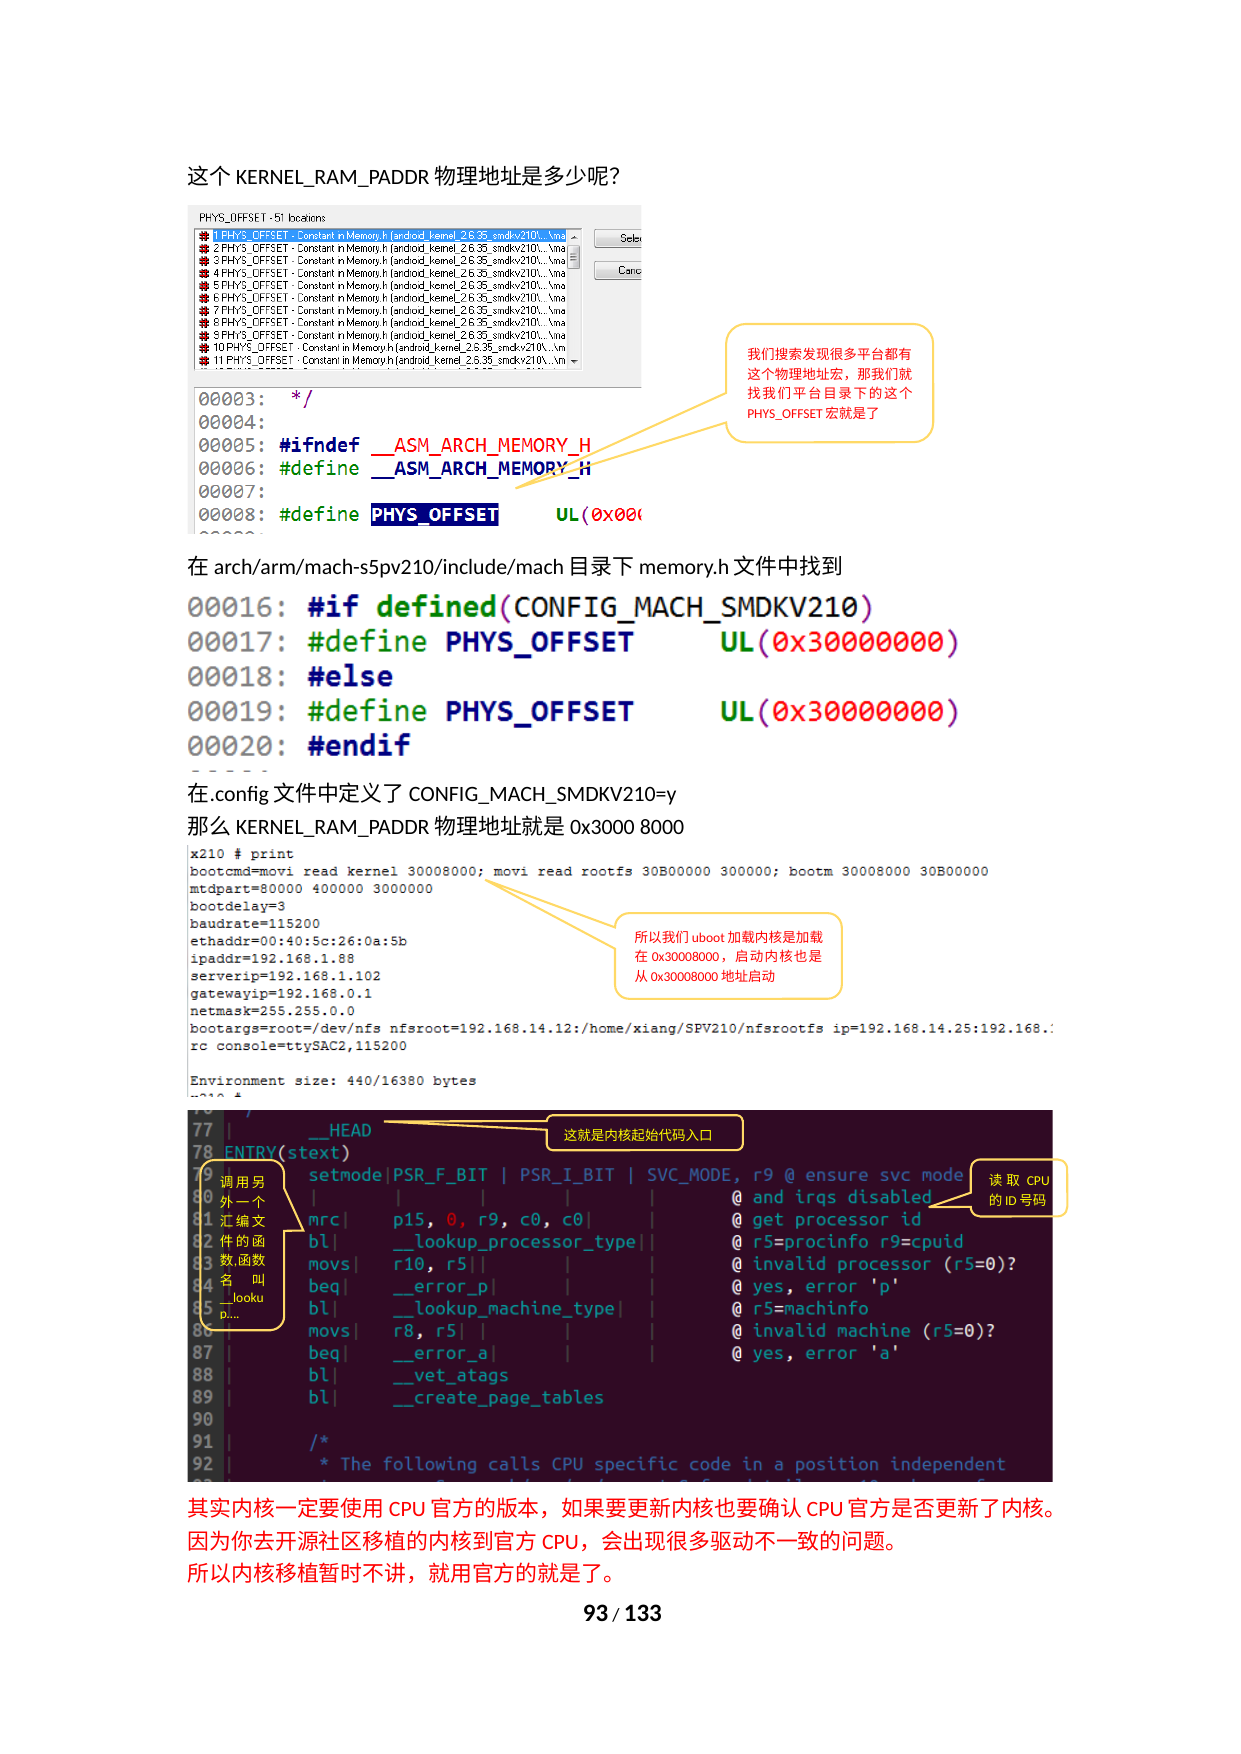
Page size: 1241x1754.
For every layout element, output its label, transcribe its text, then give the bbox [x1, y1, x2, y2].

picture [187, 205, 642, 534]
picture [187, 845, 1053, 1097]
text 那么KERNEL_RAM_PADDR物理地址就是0x3000 8000 [187, 808, 1053, 841]
picture [546, 433, 642, 477]
picture [187, 586, 1053, 772]
text 其实内核一定要使用CPU官方的版本，如果要更新内核也要确认CPU官方是否更新了内核。因为你去开源社区移植的内核到官方CPU，会出现很多驱动不一致的问题。 [187, 1491, 1053, 1556]
picture [187, 1110, 1053, 1482]
text 在arch/arm/mach-s5pv210/include/mach目录下memory.h文件中找到 [187, 548, 1053, 581]
text 所以内核移植暂时不讲，就用官方的就是了。 [187, 1556, 1053, 1588]
picture [939, 1161, 1053, 1215]
text 这个KERNEL_RAM_PADDR物理地址是多少呢？ [187, 158, 1053, 191]
text 在.config文件中定义了CONFIG_MACH_SMDKV210=y [187, 776, 1053, 808]
